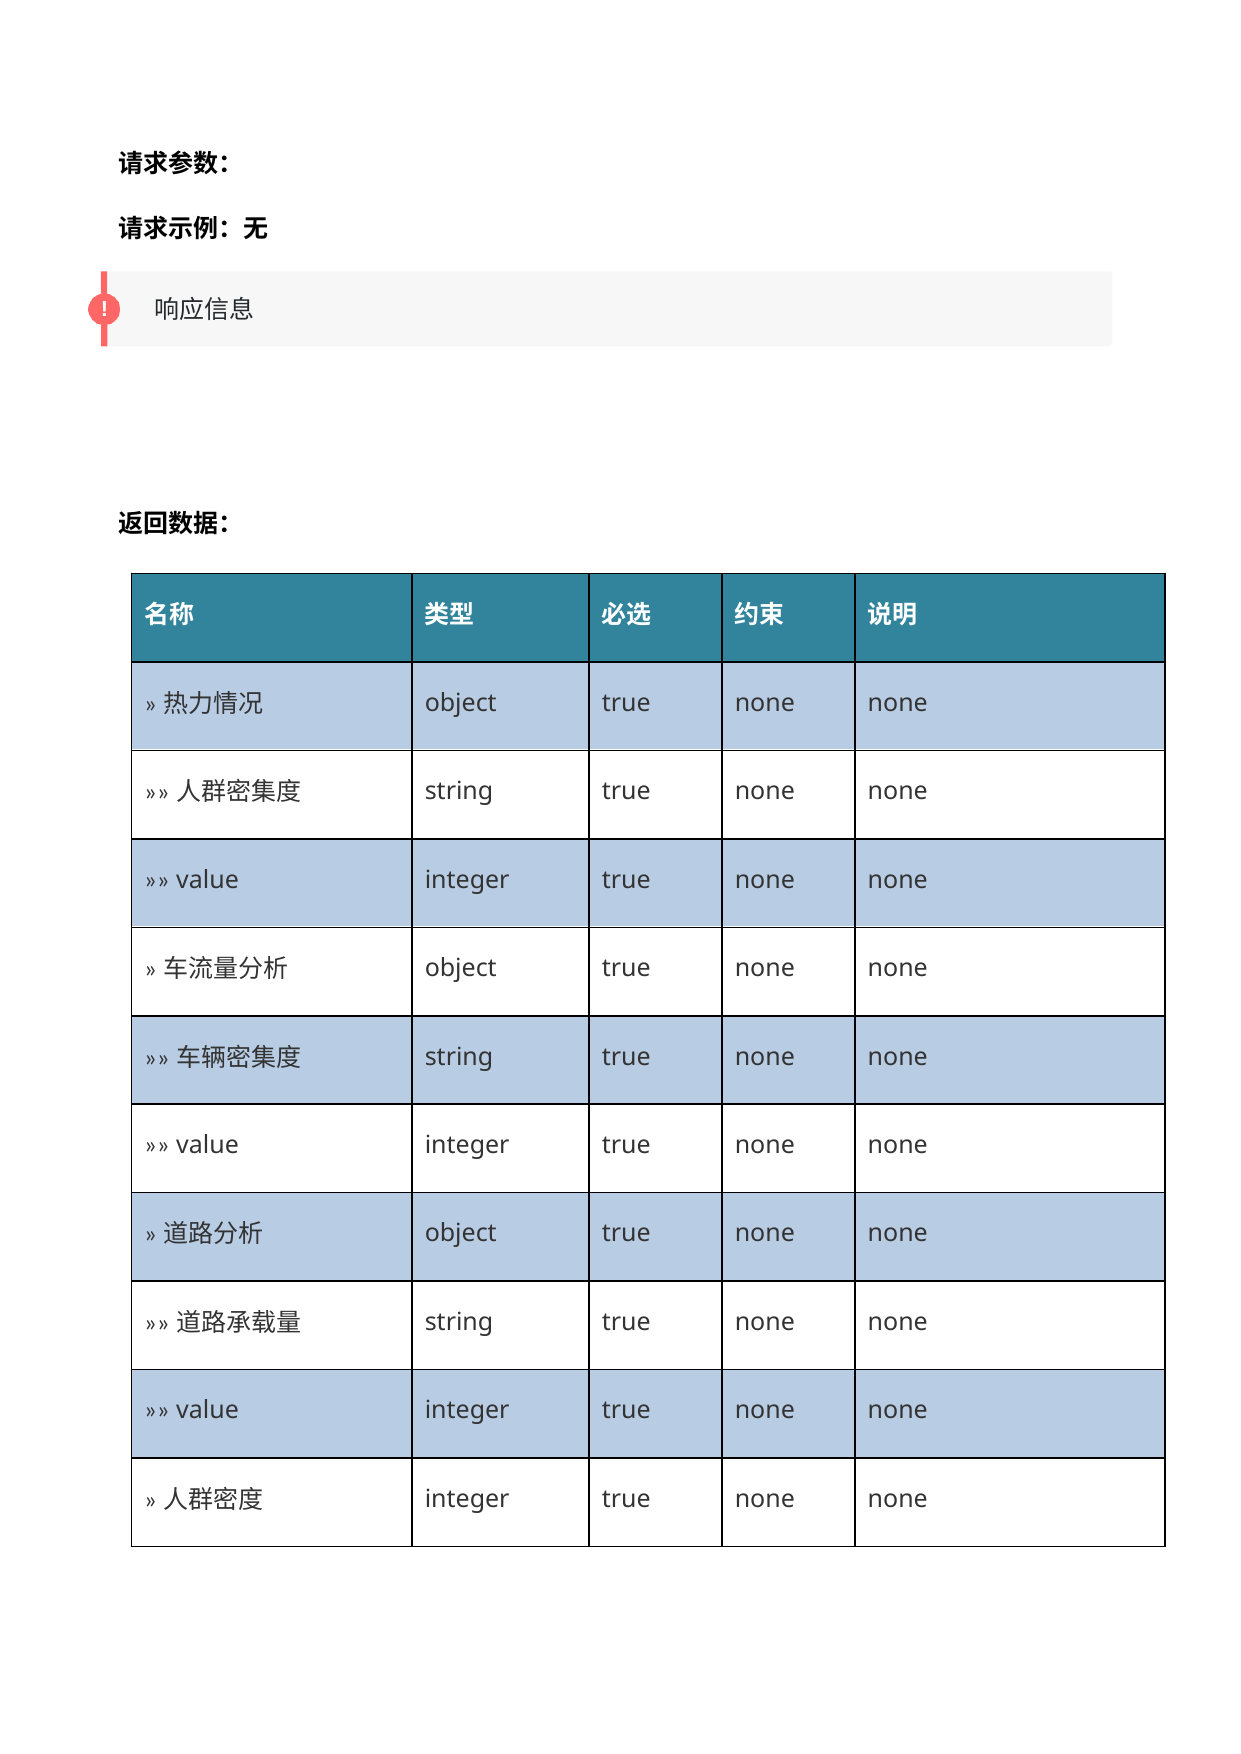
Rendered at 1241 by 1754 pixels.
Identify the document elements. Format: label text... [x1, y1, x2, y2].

table_cell true [590, 751, 721, 838]
table_cell true [590, 1017, 721, 1103]
table_cell none [723, 663, 854, 749]
table_cell integer [413, 1459, 588, 1546]
table_cell none [723, 1282, 854, 1369]
table_cell integer [413, 840, 588, 926]
picture [88, 293, 120, 325]
table_cell string [413, 751, 588, 838]
table_header 类型 [413, 574, 588, 661]
table_header 约束 [723, 574, 854, 661]
table_cell none [856, 840, 1164, 926]
table_cell none [723, 1017, 854, 1103]
table_header 必选 [590, 574, 721, 661]
table_cell none [856, 1370, 1164, 1457]
table_cell » 车流量分析 [132, 928, 411, 1015]
table_cell object [413, 928, 588, 1015]
table_cell true [590, 928, 721, 1015]
table_cell string [413, 1282, 588, 1369]
table_cell »» 道路承载量 [132, 1282, 411, 1369]
table_cell none [856, 1193, 1164, 1280]
table_cell none [723, 751, 854, 838]
table_cell none [856, 1459, 1164, 1546]
table_cell none [723, 1459, 854, 1546]
table_header 名称 [132, 574, 411, 661]
table_cell none [723, 1105, 854, 1192]
table_cell none [723, 1370, 854, 1457]
table_cell »» value [132, 840, 411, 926]
table_cell true [590, 663, 721, 749]
table_cell true [590, 1105, 721, 1192]
table_cell » 道路分析 [132, 1193, 411, 1280]
table_cell integer [413, 1105, 588, 1192]
text 请求示例：无 [118, 194, 1122, 259]
table_cell object [413, 1193, 588, 1280]
table_cell true [590, 1193, 721, 1280]
table_cell object [413, 663, 588, 749]
table_cell »» 车辆密集度 [132, 1017, 411, 1103]
table_cell true [590, 1370, 721, 1457]
table_cell » 热力情况 [132, 663, 411, 749]
text 返回数据： [118, 489, 1122, 554]
table_header 说明 [856, 574, 1164, 661]
table_cell none [856, 1017, 1164, 1103]
table_cell »» 人群密集度 [132, 751, 411, 838]
table_cell string [413, 1017, 588, 1103]
table_cell »» value [132, 1370, 411, 1457]
table_cell none [856, 751, 1164, 838]
table_cell none [856, 1282, 1164, 1369]
table_cell integer [413, 1370, 588, 1457]
table_cell true [590, 1282, 721, 1369]
table_cell none [723, 928, 854, 1015]
table_cell none [856, 928, 1164, 1015]
text 请求参数： [118, 129, 1122, 194]
table_cell »» value [132, 1105, 411, 1192]
table_cell none [723, 1193, 854, 1280]
table_cell none [856, 1105, 1164, 1192]
table_cell none [723, 840, 854, 926]
table_cell » 人群密度 [132, 1459, 411, 1546]
table_cell true [590, 840, 721, 926]
table_cell none [856, 663, 1164, 749]
table_cell true [590, 1459, 721, 1546]
